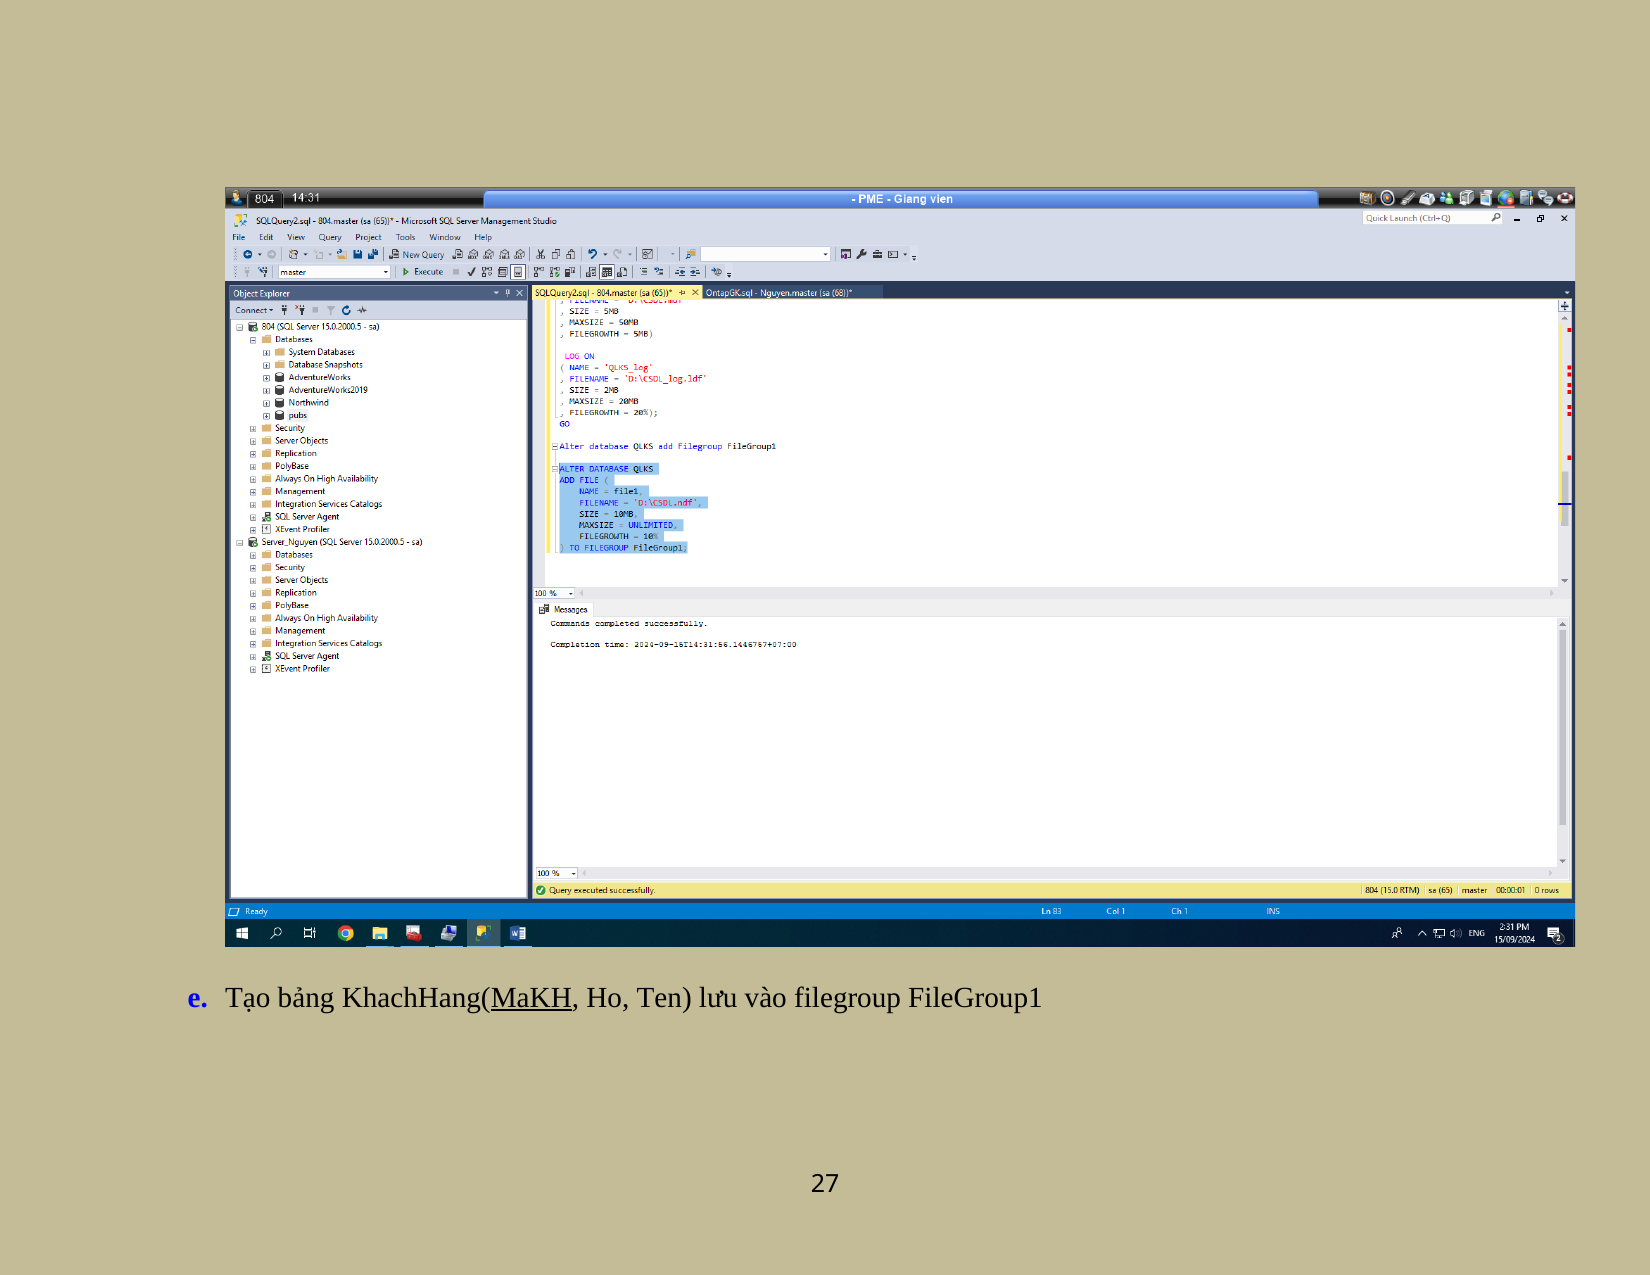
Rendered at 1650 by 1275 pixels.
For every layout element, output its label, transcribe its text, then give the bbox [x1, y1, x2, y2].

picture [510, 926, 525, 940]
picture [225, 187, 1575, 947]
picture [407, 926, 421, 941]
picture [237, 928, 247, 938]
list Tạo bảng KhachHang(MaKH, Ho, Ten) lưu vào filegroup FileGroup1 [187, 980, 1500, 1014]
picture [338, 926, 353, 941]
picture [373, 928, 387, 939]
picture [442, 926, 456, 941]
